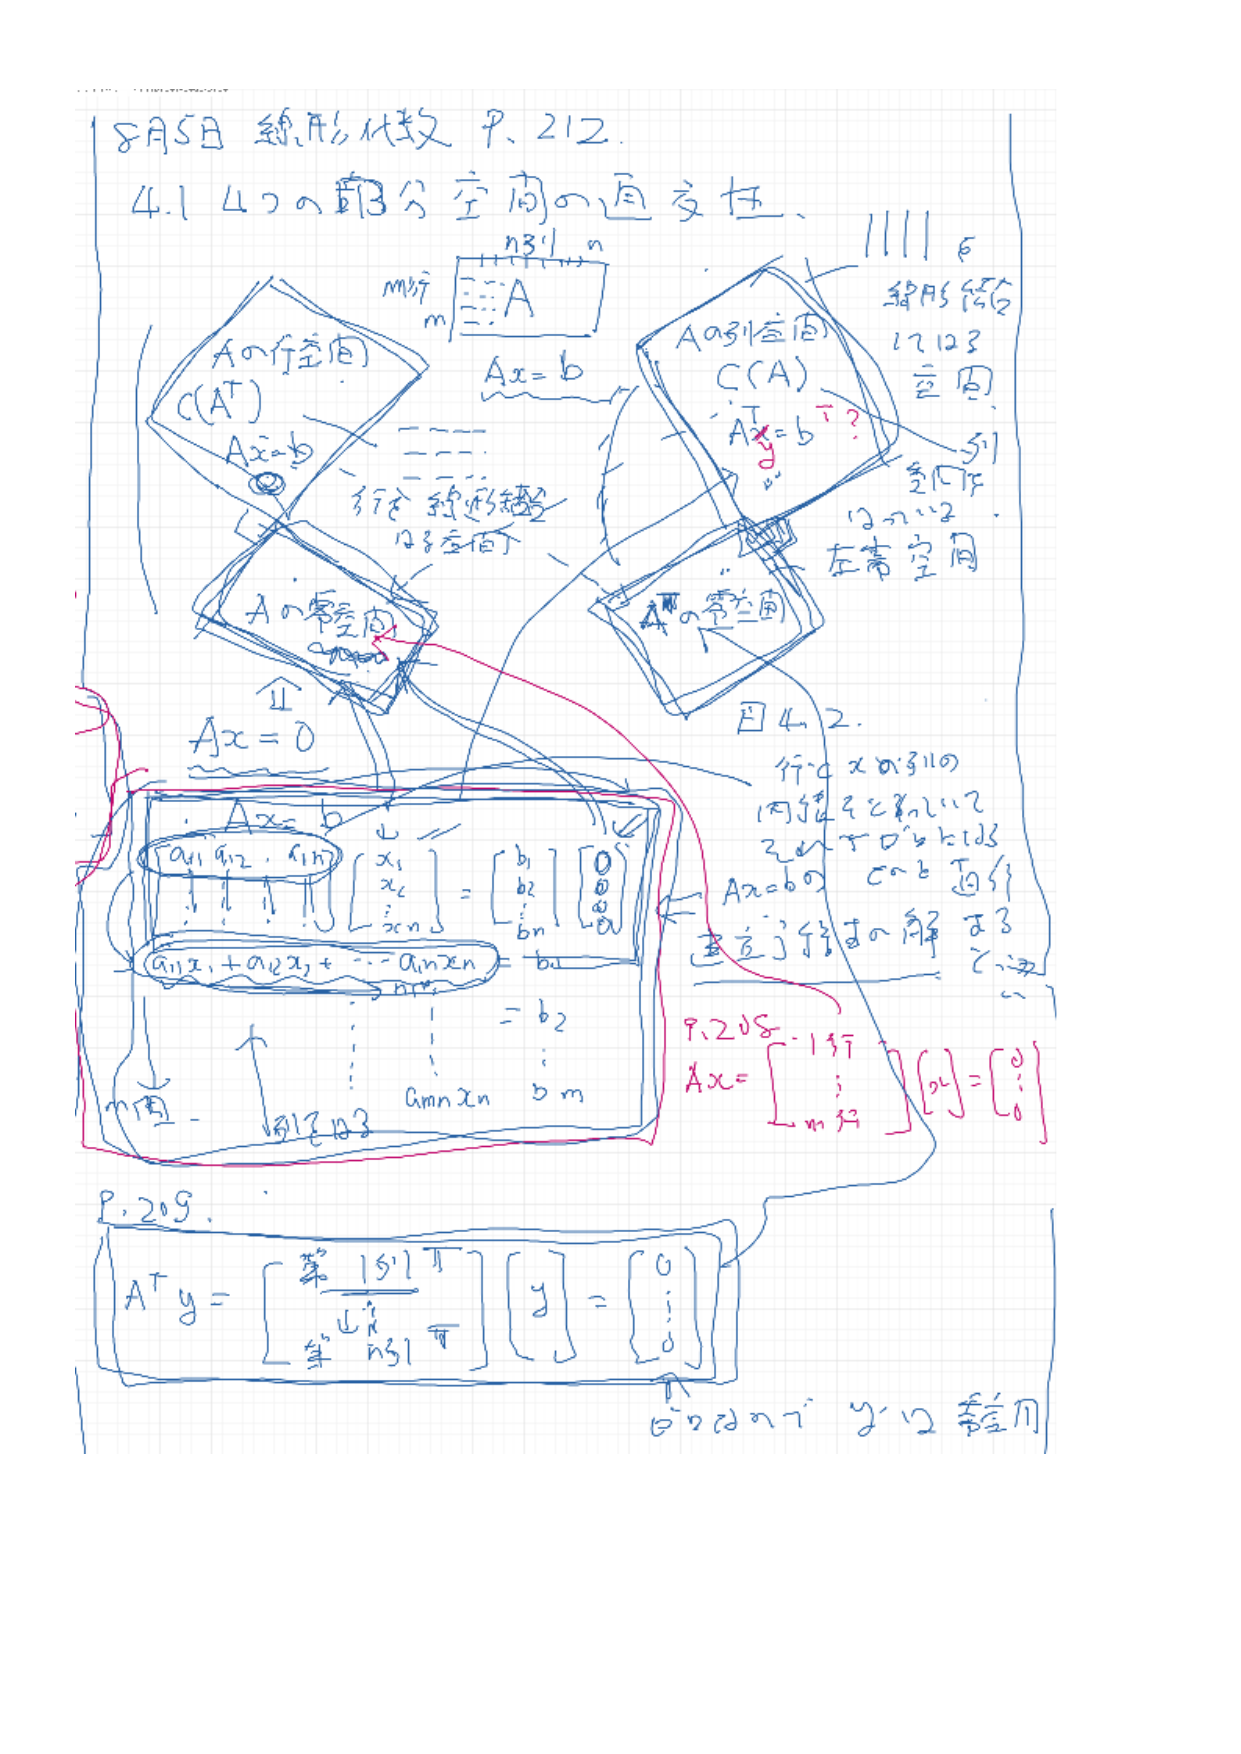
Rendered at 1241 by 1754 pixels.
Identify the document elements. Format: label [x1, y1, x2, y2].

picture [75, 89, 1057, 1454]
